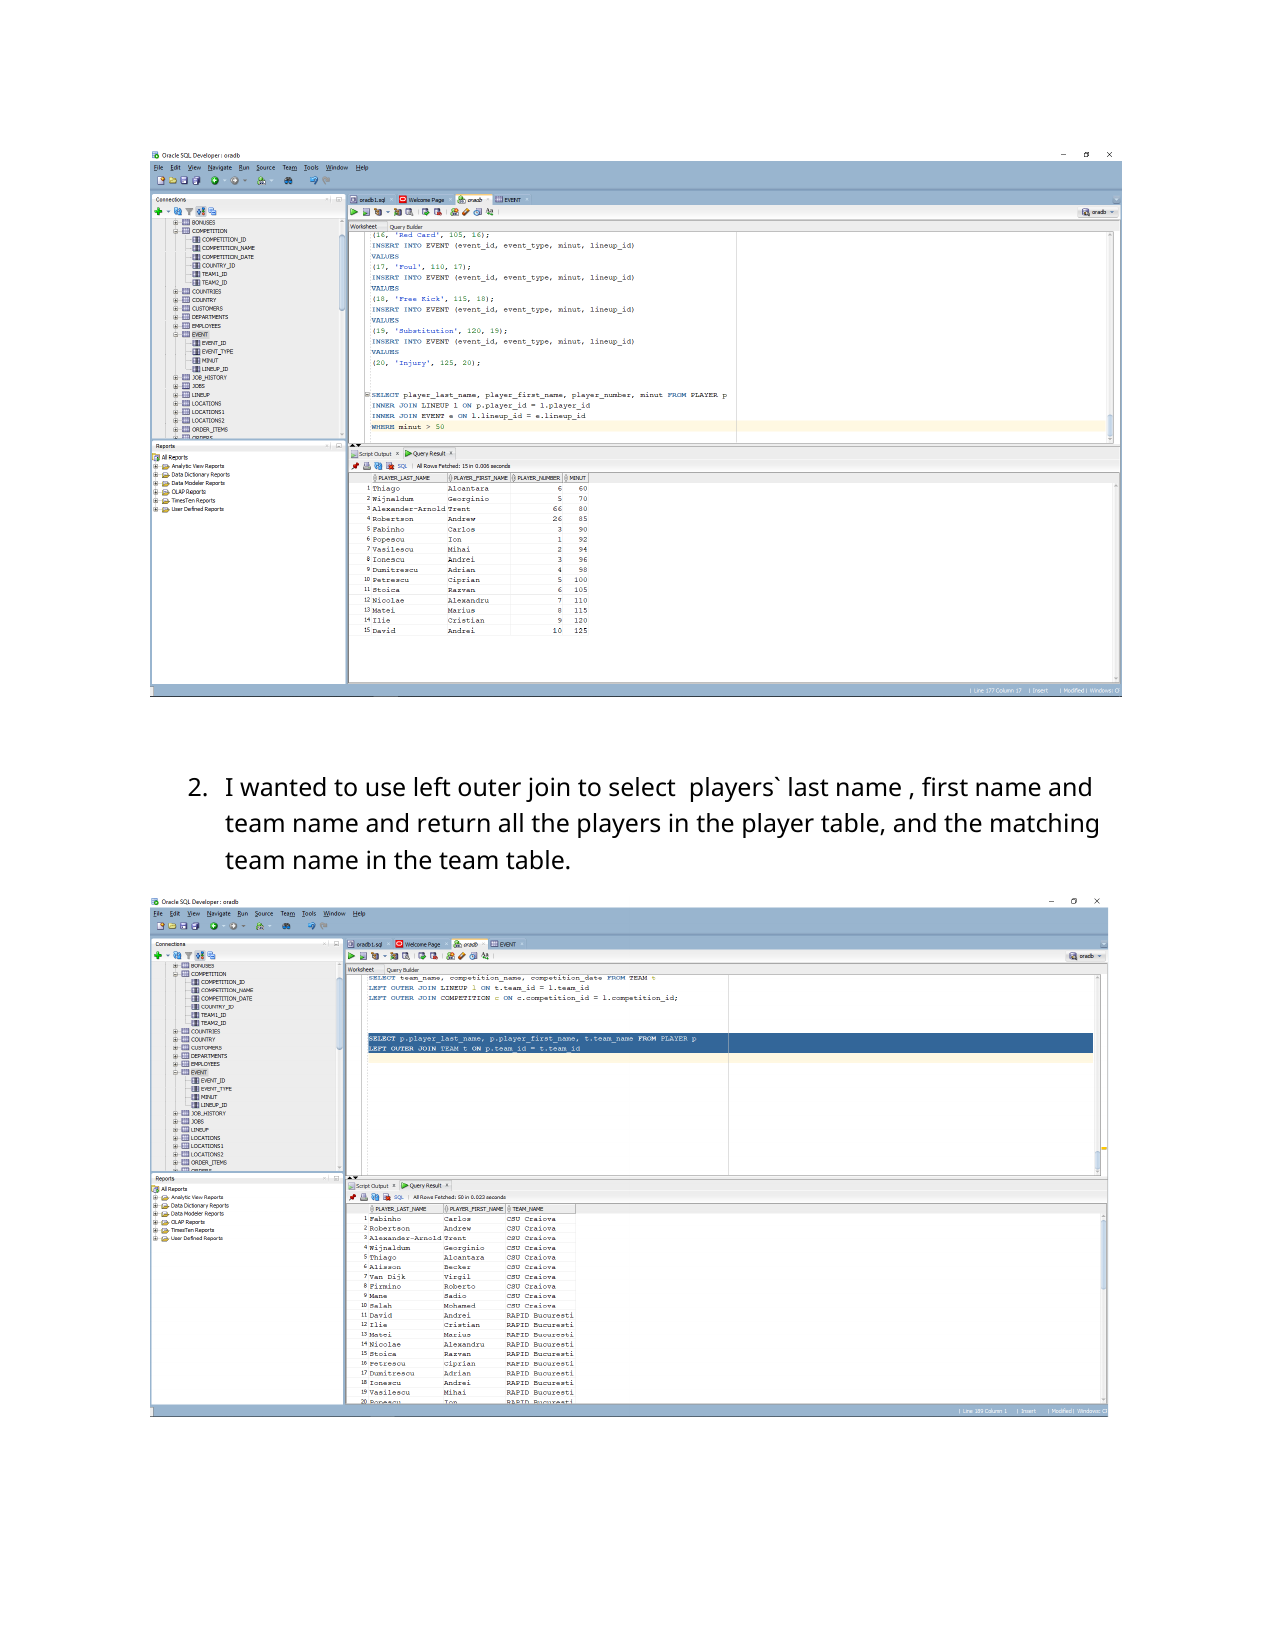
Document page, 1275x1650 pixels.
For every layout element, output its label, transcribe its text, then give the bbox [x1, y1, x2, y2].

picture [150, 896, 1109, 1417]
list I wanted to use left outer join to select players` last name , first name and team name and return all the players in the player table, and the matching team name in the team table. [187, 769, 1125, 877]
picture [150, 150, 1122, 697]
